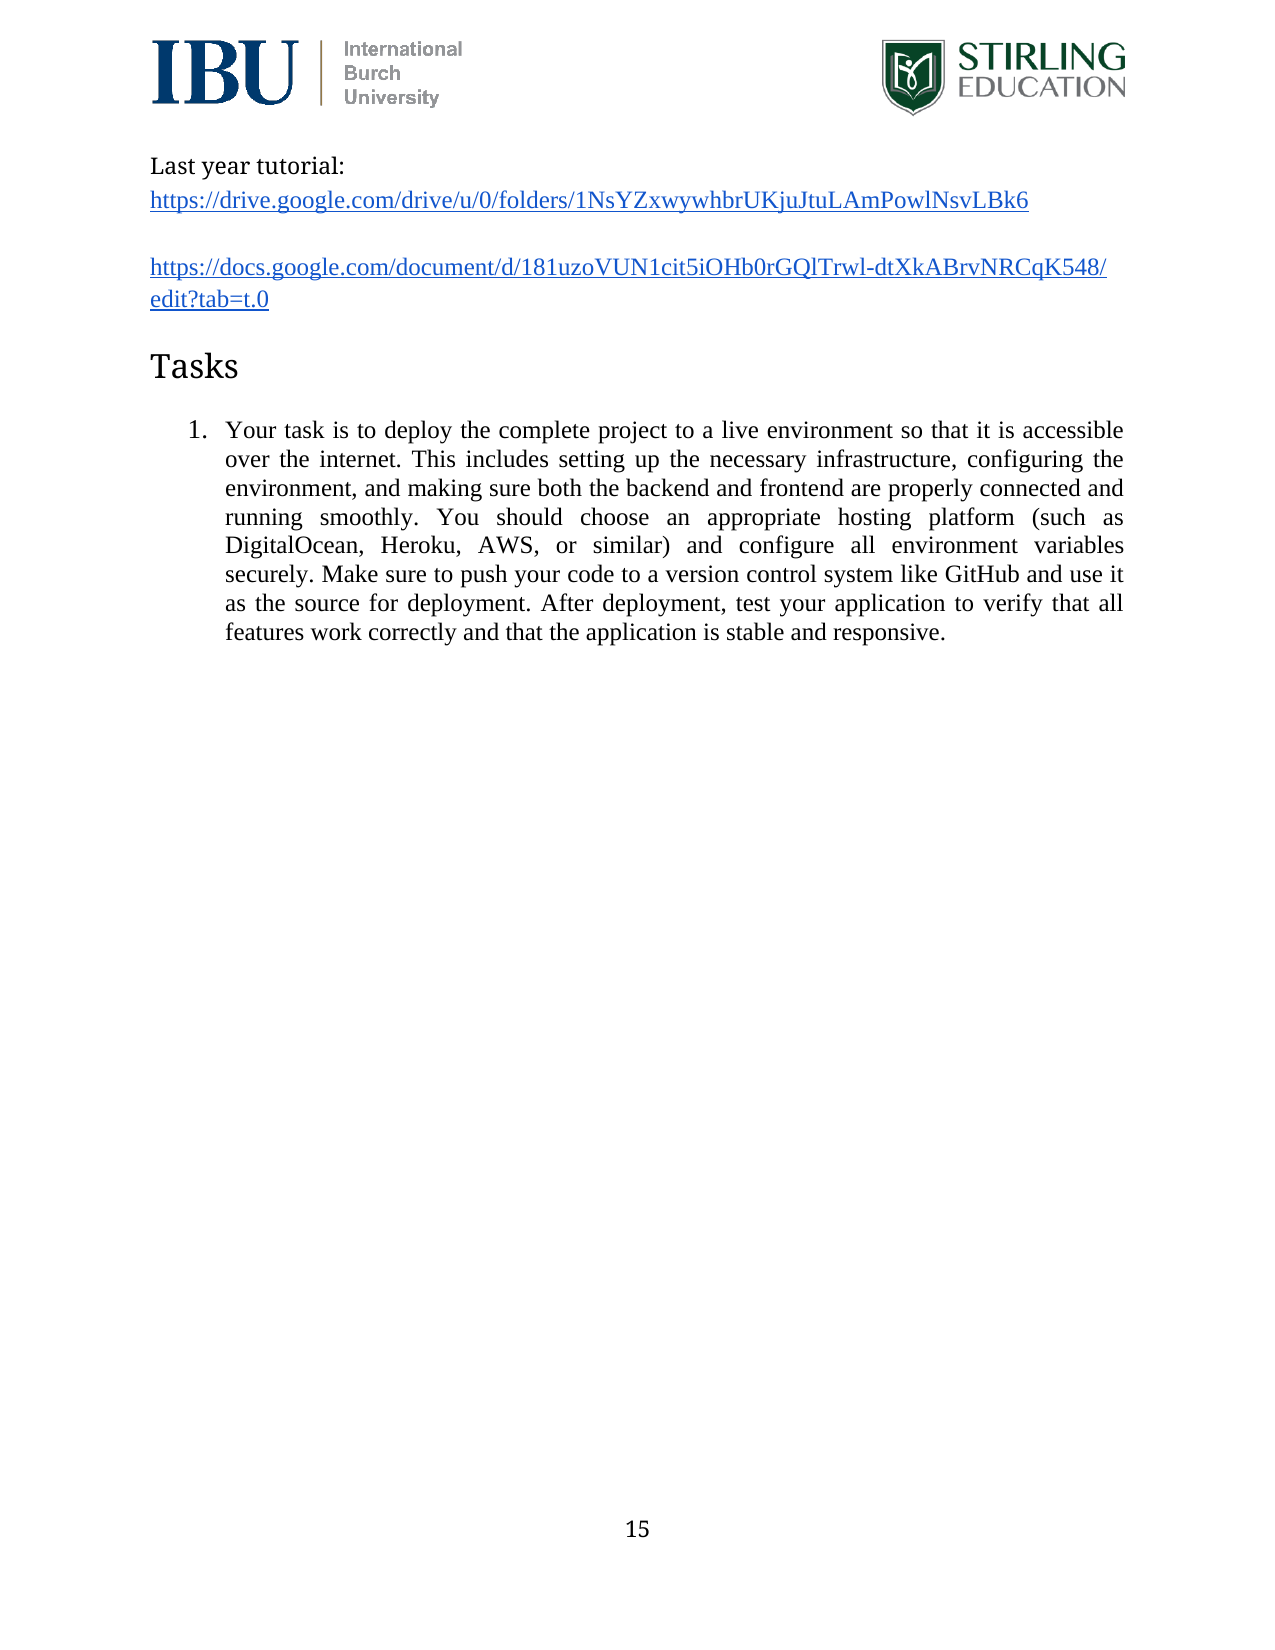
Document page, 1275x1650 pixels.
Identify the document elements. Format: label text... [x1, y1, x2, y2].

subtitle Tasks [150, 343, 1125, 388]
picture [150, 30, 482, 119]
text Last year tutorial: https://drive.google.com/drive/u/0/folders/1NsYZxwywhbrUKjuJtuLAmPowlNsvLBk6 [150, 150, 1125, 214]
picture [882, 30, 1125, 119]
text https://docs.google.com/document/d/181uzoVUN1cit5iOHb0rGQlTrwl-dtXkABrvNRCqK548/edit?tab=t.0 [150, 252, 1125, 313]
list Your task is to deploy the complete project to a live environment so that it is accessible over the internet. This includes setting up the necessary infrastructure, configuring the environment, and making sure both the backend and frontend are properly connected and running smoothly. You should choose an appropriate hosting platform (such as DigitalOcean, Heroku, AWS, or similar) and configure all environment variables securely. Make sure to push your code to a version control system like GitHub and use it as the source for deployment. After deployment, test your application to verify that all features work correctly and that the application is stable and responsive. [187, 413, 1125, 645]
